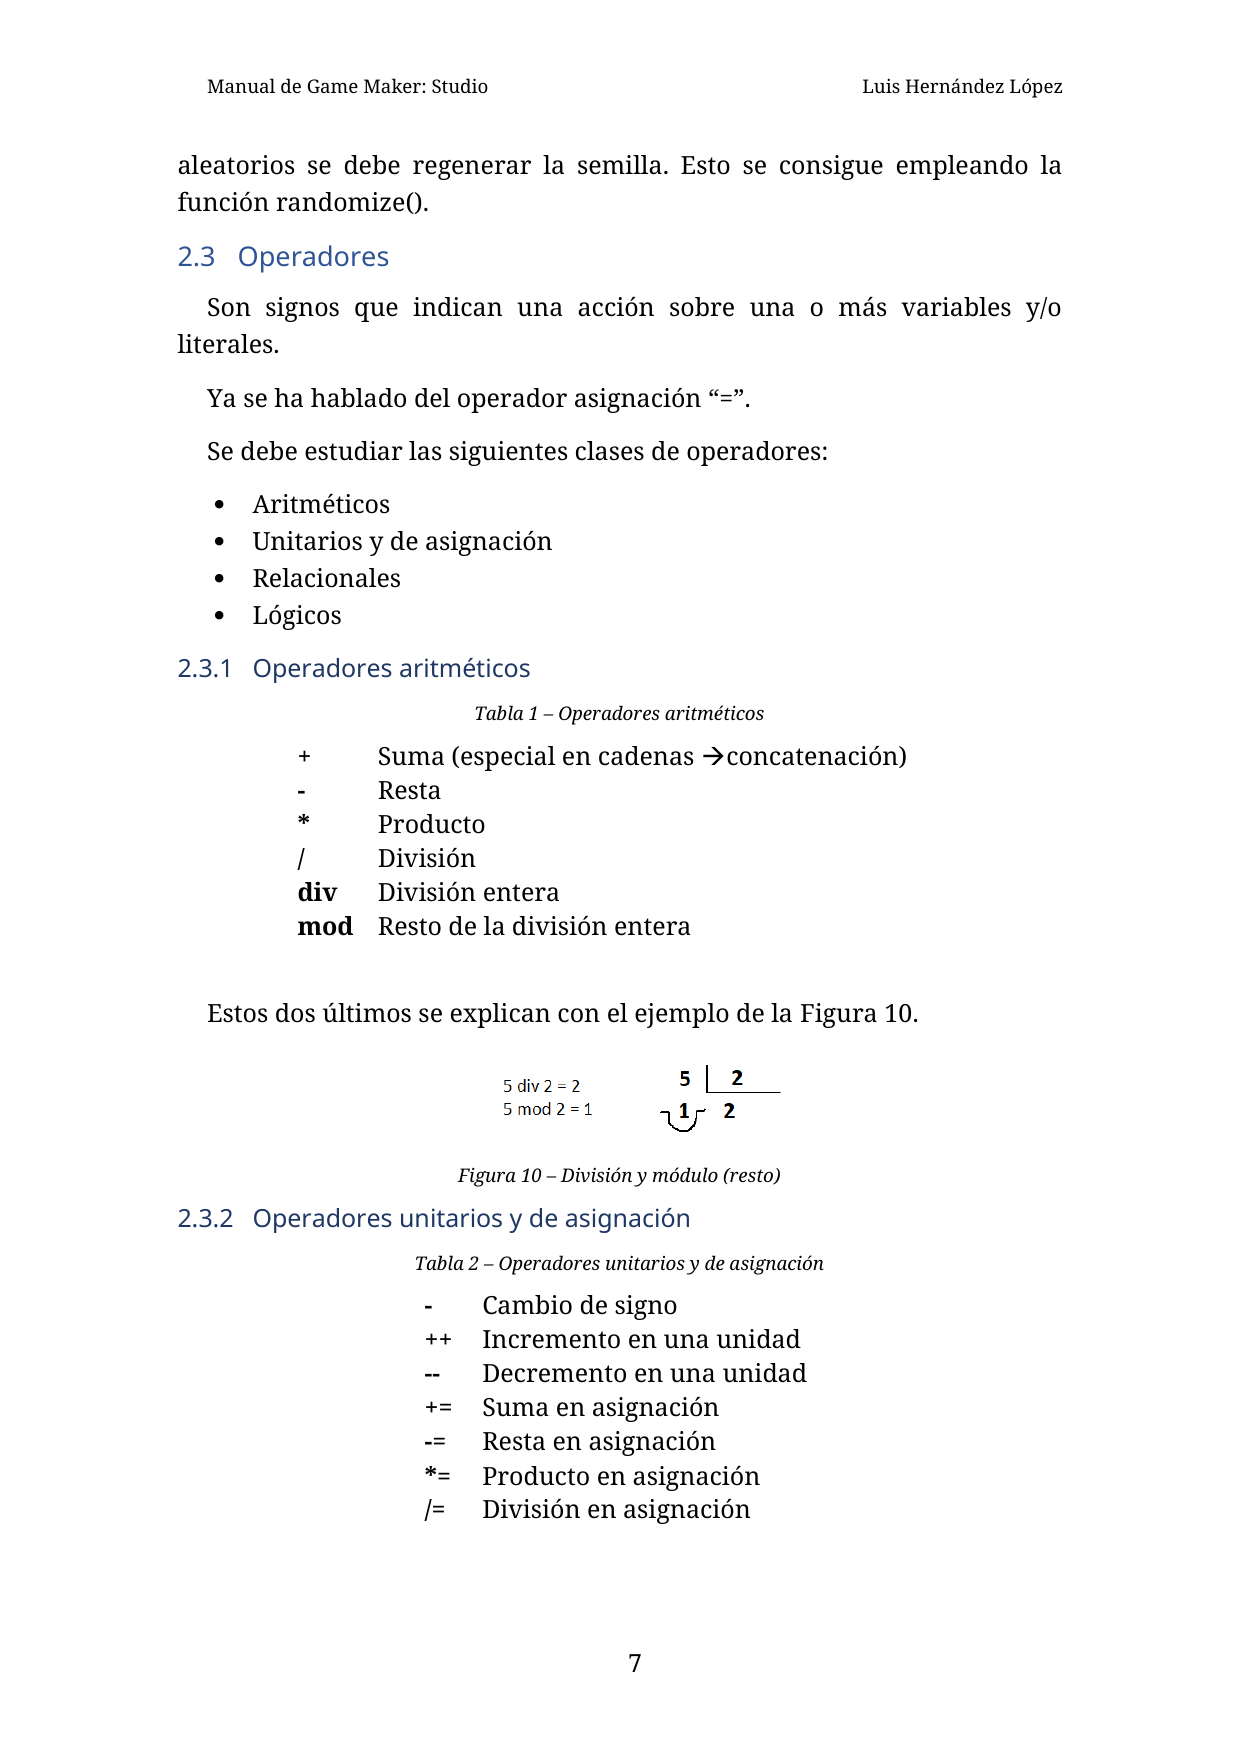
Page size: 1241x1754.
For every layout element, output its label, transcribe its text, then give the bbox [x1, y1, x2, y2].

subtitle Operadores aritméticos [177, 651, 1063, 685]
table_cell Producto en asignación [471, 1458, 827, 1492]
table_header Suma (especial en cadenas concatenación) [366, 738, 954, 772]
table_cell División entera [366, 875, 954, 908]
table_cell División [366, 840, 954, 874]
table_cell Resta en asignación [471, 1424, 827, 1458]
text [177, 148, 1063, 218]
subtitle Operadores [177, 238, 1063, 275]
table_cell Resto de la división entera [366, 909, 954, 943]
list Lógicos [215, 597, 1063, 632]
table_cell Incremento en una unidad [471, 1322, 827, 1356]
table_cell * [286, 806, 366, 840]
list Unitarios y de asignación [215, 524, 1063, 558]
table_cell += [413, 1390, 471, 1424]
picture [451, 1049, 819, 1144]
table_cell -= [413, 1424, 471, 1458]
table_cell -- [413, 1356, 471, 1390]
table_cell Decremento en una unidad [471, 1356, 827, 1390]
table_cell / [286, 840, 366, 874]
table_cell div [286, 875, 366, 908]
table_cell /= [413, 1492, 471, 1526]
table_header Cambio de signo [471, 1288, 827, 1322]
table_cell - [286, 772, 366, 806]
text Ya se ha hablado del operador asignación “=”. [177, 380, 1063, 414]
list Relacionales [215, 561, 1063, 595]
text Estos dos últimos se explican con el ejemplo de la Figura 10. [177, 996, 1063, 1030]
text Se debe estudiar las siguientes clases de operadores: [177, 434, 1063, 468]
table_header + [286, 738, 366, 772]
table_cell División en asignación [471, 1492, 827, 1526]
table_cell ++ [413, 1322, 471, 1356]
text Son signos que indican una acción sobre una o más variables y/o literales. [177, 290, 1063, 361]
subtitle Operadores unitarios y de asignación [177, 1201, 1063, 1234]
list Aritméticos [215, 487, 1063, 521]
table_cell Producto [366, 806, 954, 840]
table_cell *= [413, 1458, 471, 1492]
table_header - [413, 1288, 471, 1322]
table_cell Suma en asignación [471, 1390, 827, 1424]
table_cell mod [286, 909, 366, 943]
table_cell Resta [366, 772, 954, 806]
